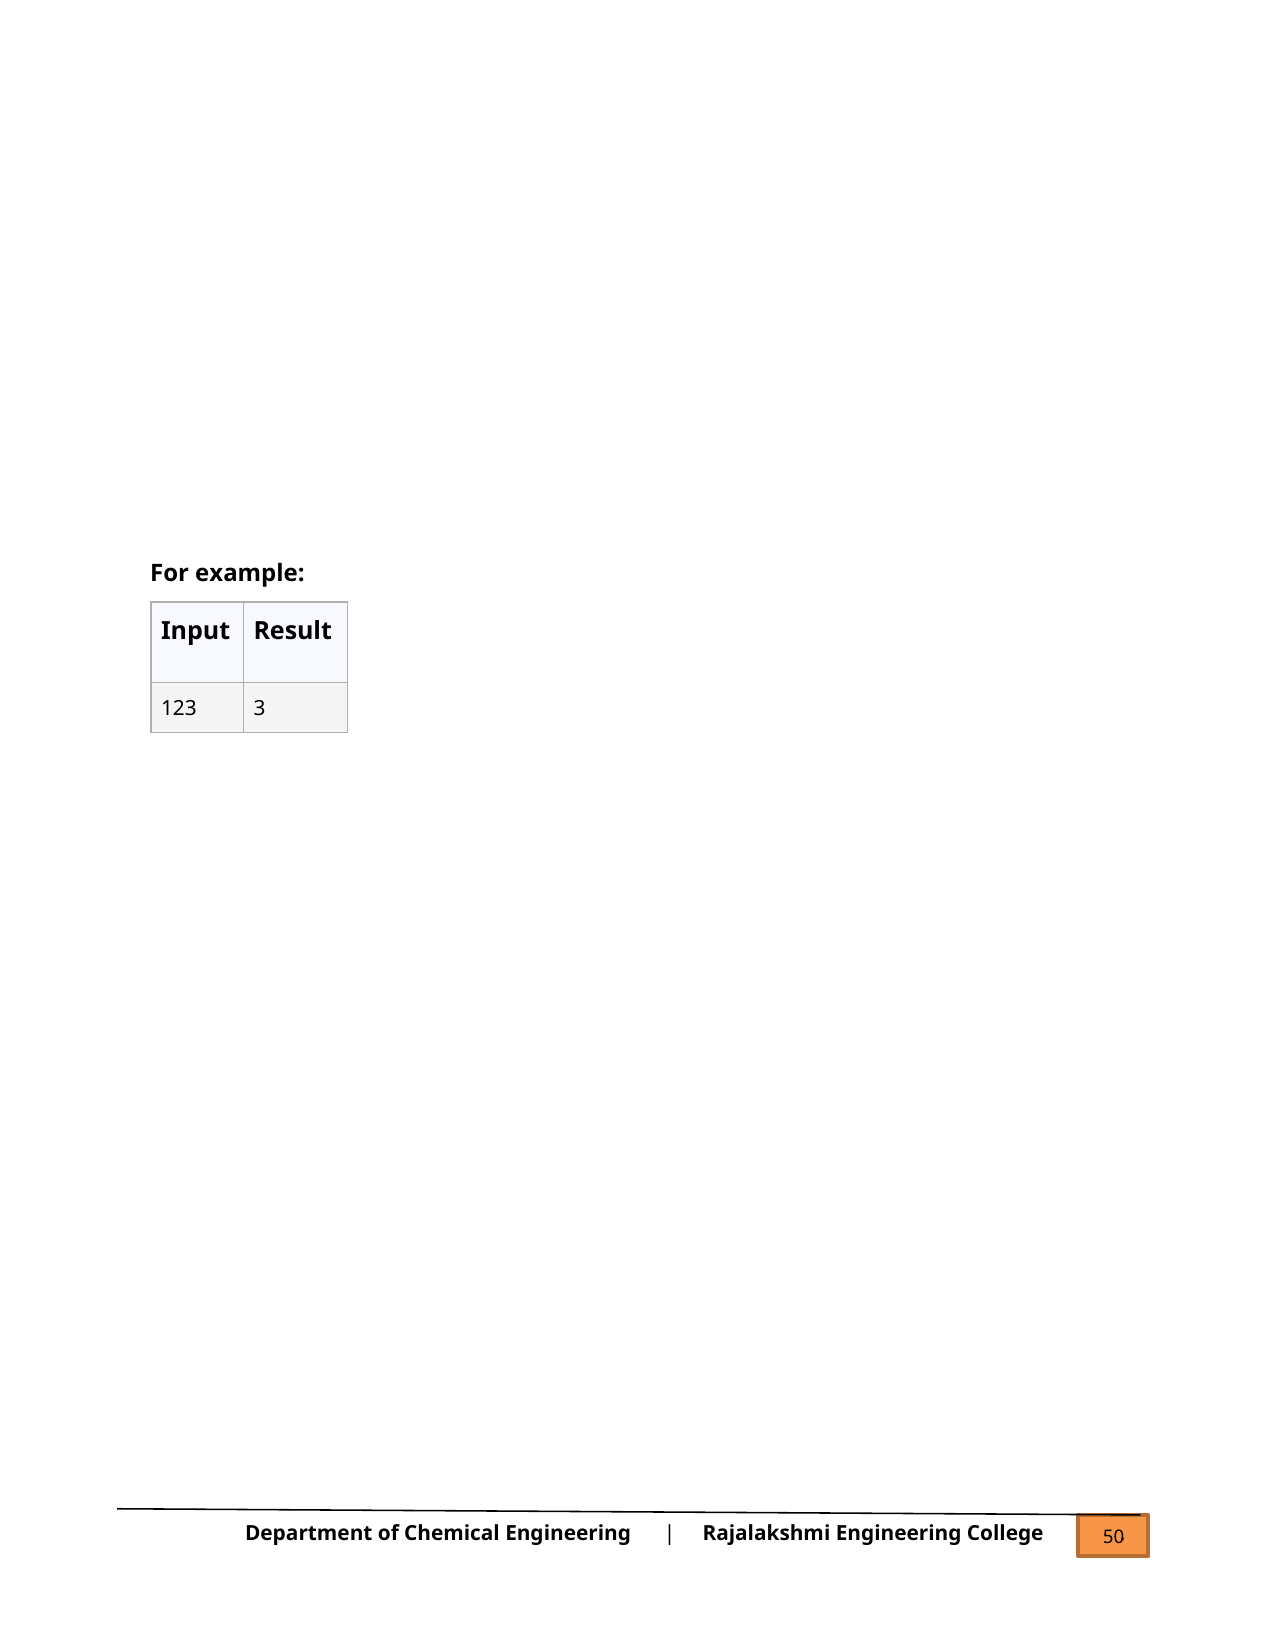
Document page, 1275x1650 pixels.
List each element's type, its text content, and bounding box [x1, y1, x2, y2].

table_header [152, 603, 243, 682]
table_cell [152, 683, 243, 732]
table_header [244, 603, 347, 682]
text For example: [150, 556, 1125, 588]
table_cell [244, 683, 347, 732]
